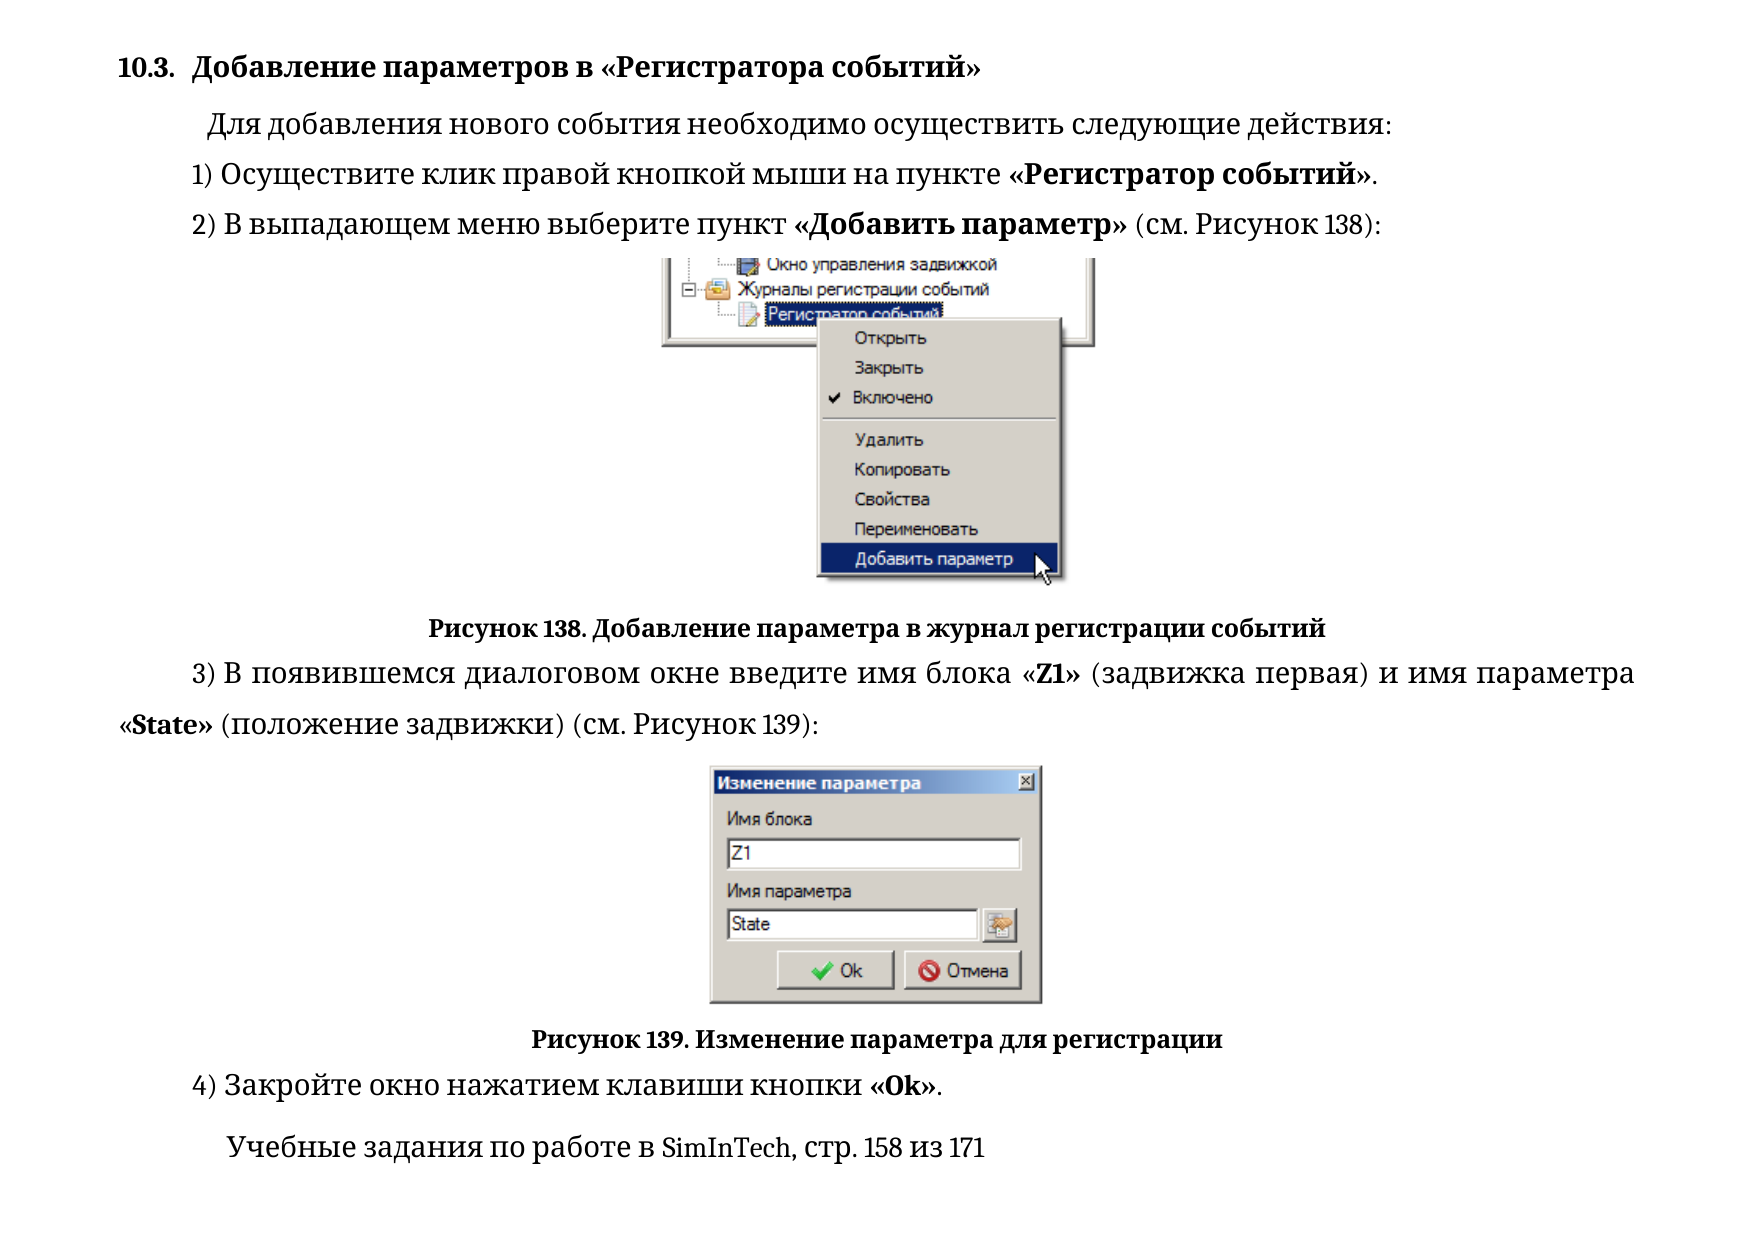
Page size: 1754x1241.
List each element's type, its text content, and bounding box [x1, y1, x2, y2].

picture [702, 758, 1052, 1012]
list Закройте окно нажатием клавиши кнопки «Ok». [118, 1069, 1636, 1102]
list Осуществите клик правой кнопкой мыши на пункте «Регистратор событий». [118, 158, 1636, 192]
text Рисунок 147. Изменение параметра для регистрации [118, 1026, 1636, 1054]
subtitle Добавление параметров в «Регистратора событий» [118, 51, 1636, 85]
text Для добавления нового события необходимо осуществить следующие действия: [118, 108, 1636, 141]
picture [654, 258, 1100, 598]
text Рисунок 146. Добавление параметра в журнал регистрации событий [118, 614, 1636, 643]
